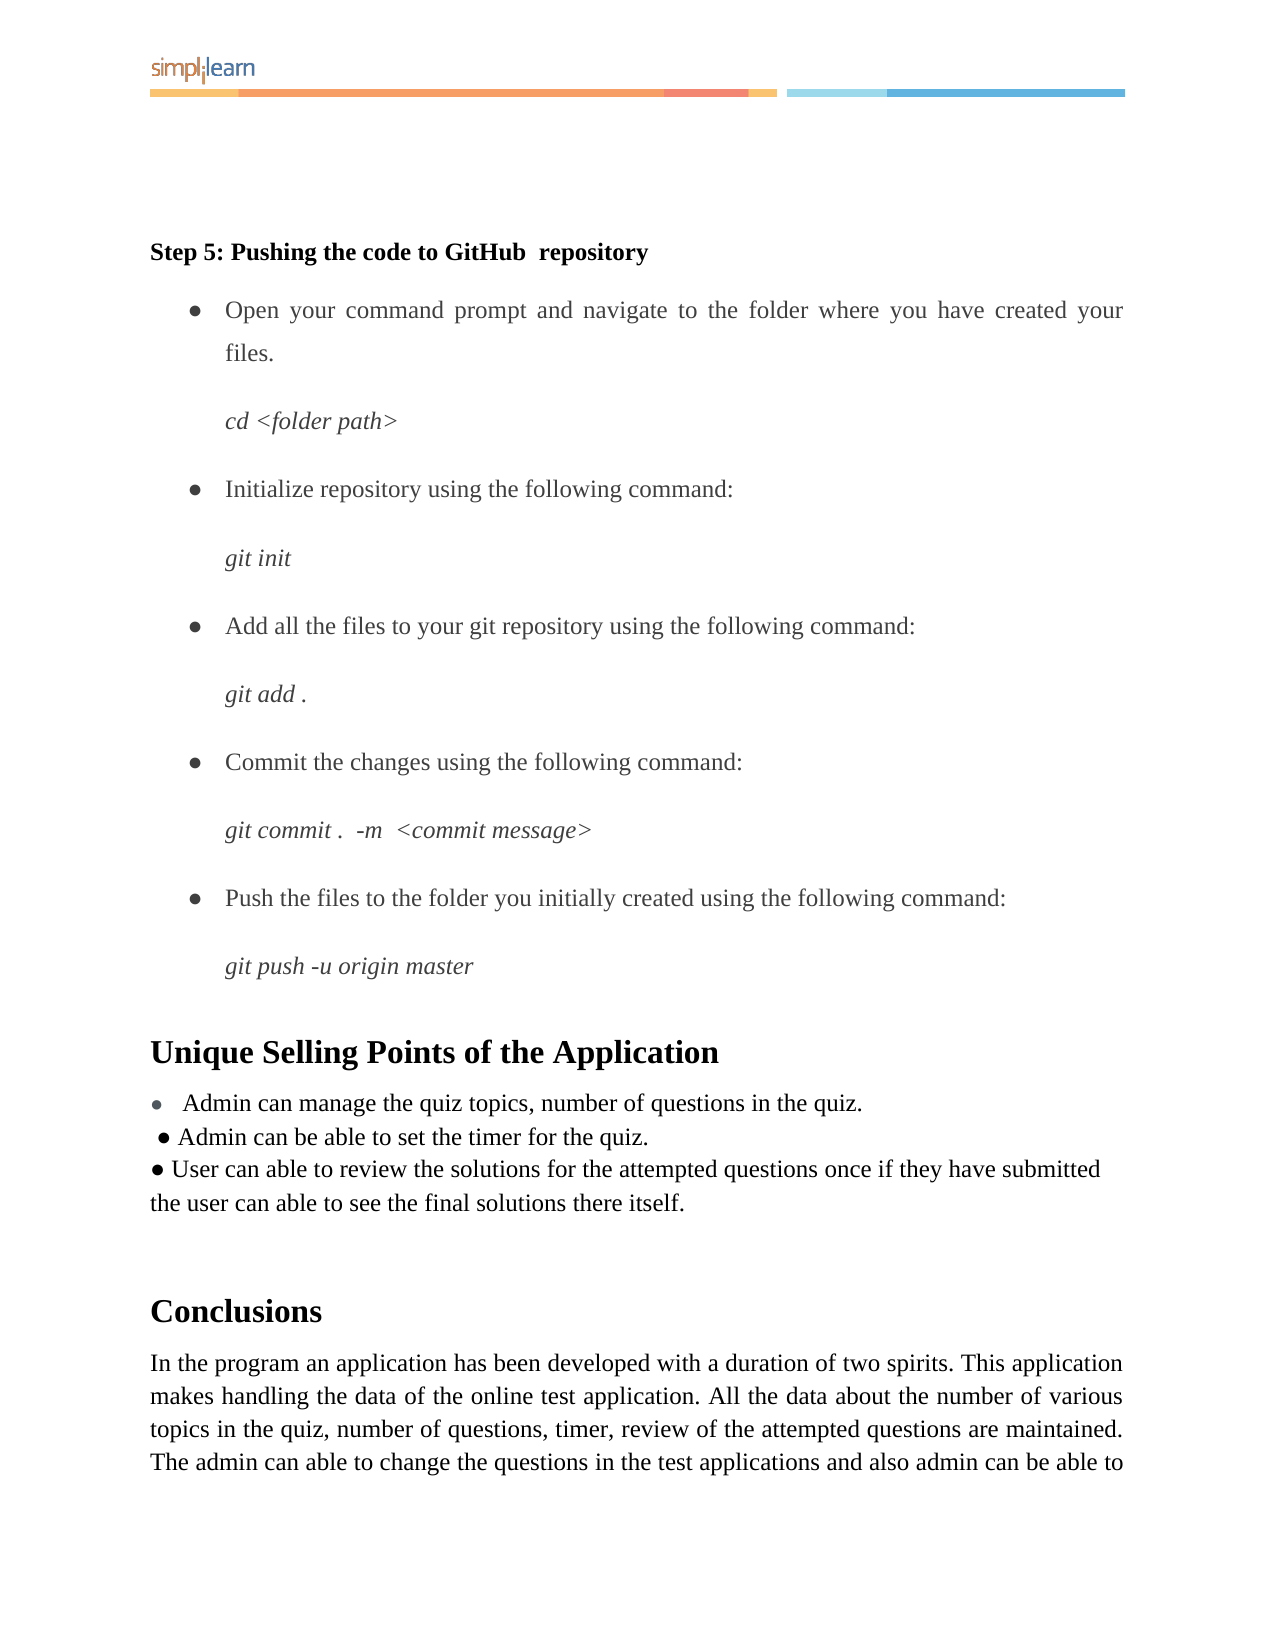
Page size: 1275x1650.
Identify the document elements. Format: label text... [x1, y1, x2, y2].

list Commit the changes using the following command: [187, 747, 1125, 776]
text git commit . -m <commit message> [225, 815, 1125, 844]
list Add all the files to your git repository using the following command: [187, 611, 1125, 639]
subtitle Unique Selling Points of the Application [150, 1032, 1125, 1070]
subtitle Step 5: Pushing the code to GitHub repository [150, 237, 1125, 266]
text git add . [150, 679, 1125, 708]
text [150, 1348, 1125, 1476]
text git push -u origin master [150, 951, 1125, 980]
picture [150, 52, 1125, 97]
list Push the files to the folder you initially created using the following command: [187, 883, 1125, 912]
text ● Admin can manage the quiz topics, number of questions in the quiz. [150, 1088, 1125, 1117]
text ● Admin can be able to set the timer for the quiz. ● User can able to review the solutions for the attempted questions once if they have submitted the user can able to see the final solutions there itself. [150, 1122, 1125, 1216]
list Initialize repository using the following command: [187, 474, 1125, 503]
text cd <folder path> [150, 406, 1125, 435]
subtitle Conclusions [150, 1291, 1125, 1329]
list Open your command prompt and navigate to the folder where you have created your files. [187, 295, 1125, 367]
text git init [225, 543, 1125, 571]
